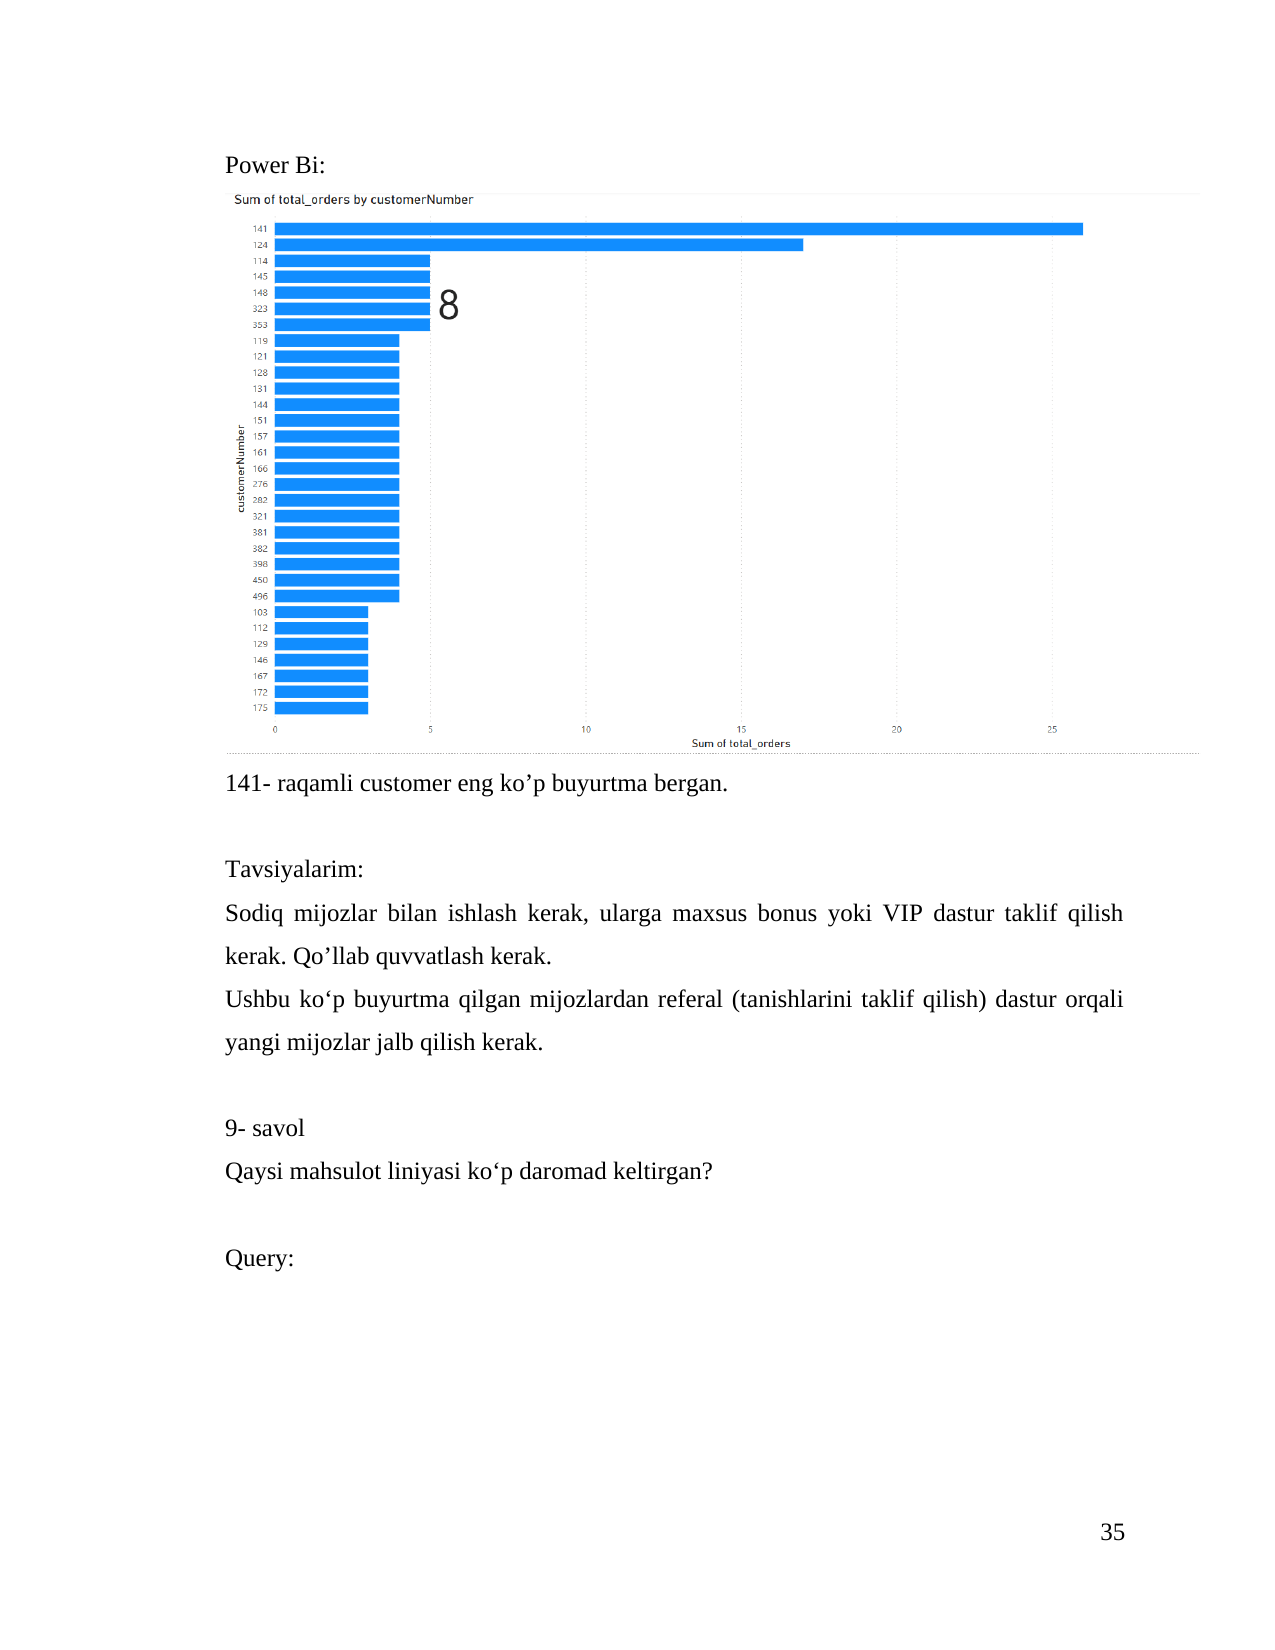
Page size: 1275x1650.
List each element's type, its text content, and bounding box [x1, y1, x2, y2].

list Query: [225, 1243, 1125, 1271]
list Tavsiyalarim: [225, 854, 1125, 883]
list 9- savol [225, 1113, 1125, 1142]
list Ushbu ko‘p buyurtma qilgan mijozlardan referal (tanishlarini taklif qilish) dastur orqali yangi mijozlar jalb qilish kerak. [225, 984, 1125, 1056]
list Power Bi: [225, 150, 1125, 179]
list Qaysi mahsulot liniyasi ko‘p daromad keltirgan? [225, 1156, 1125, 1185]
list 141- raqamli customer eng ko’p buyurtma bergan. [225, 768, 1125, 797]
list Sodiq mijozlar bilan ishlash kerak, ularga maxsus bonus yoki VIP dastur taklif qilish kerak. Qo’llab quvvatlash kerak. [225, 898, 1125, 969]
picture [225, 193, 1200, 754]
